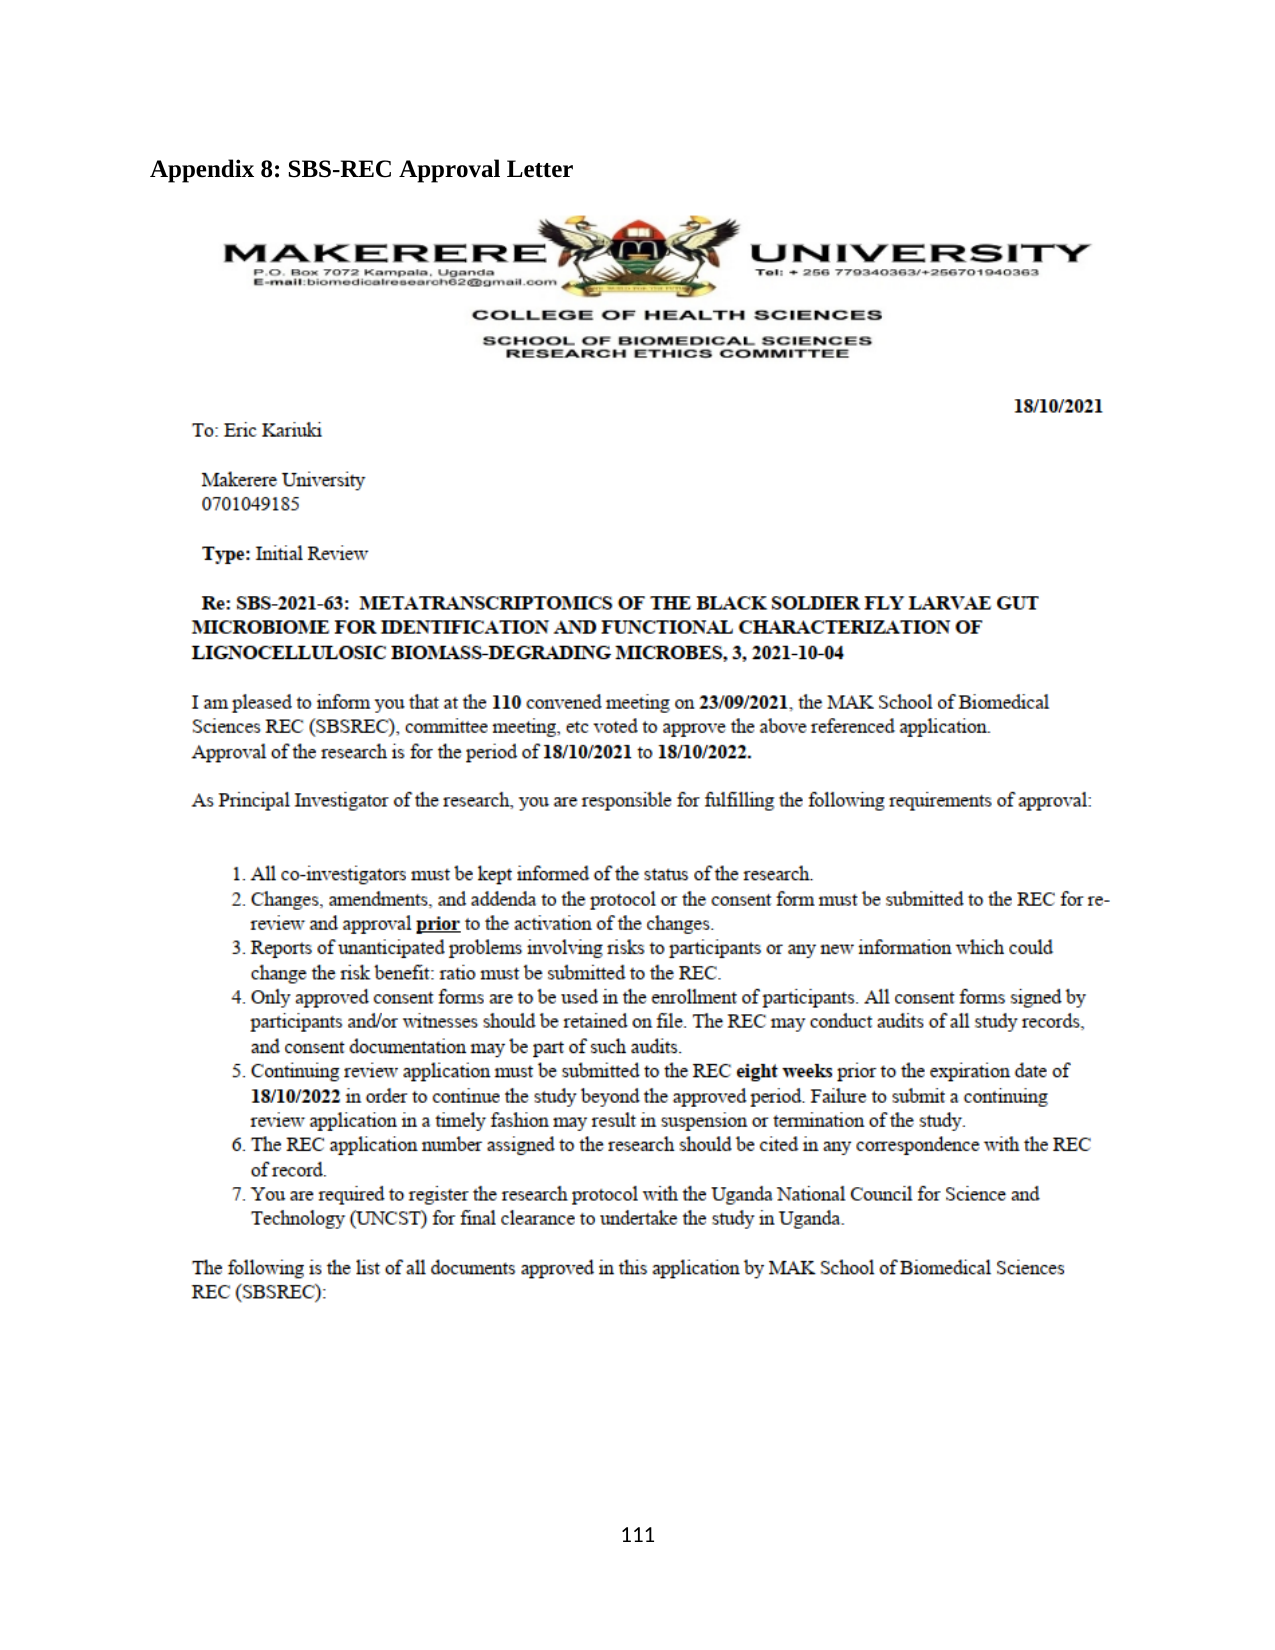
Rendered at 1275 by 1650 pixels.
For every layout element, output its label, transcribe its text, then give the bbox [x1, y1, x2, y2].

subtitle Appendix 8: SBS-REC Approval Letter [150, 154, 1125, 183]
picture [150, 197, 1125, 1312]
